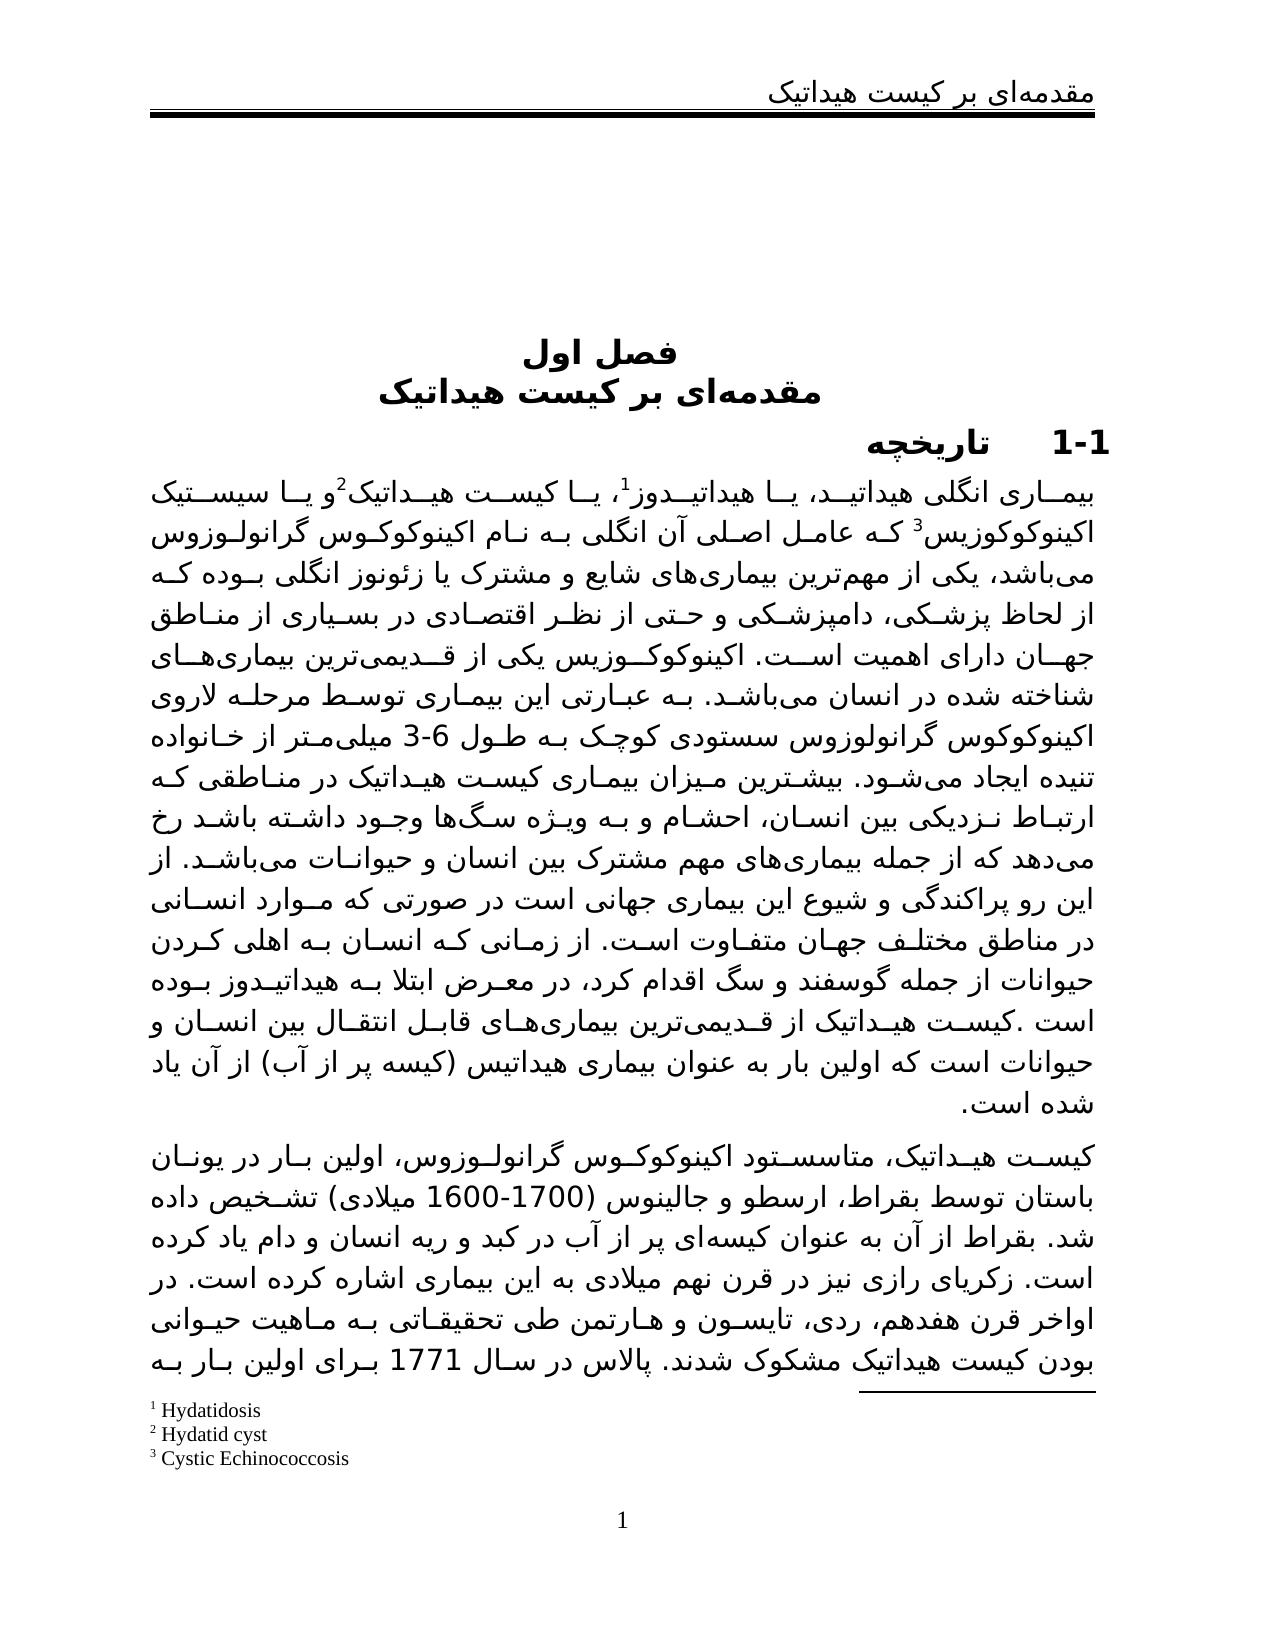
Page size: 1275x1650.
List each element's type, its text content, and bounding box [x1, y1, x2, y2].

subtitle فصل اول مقدمه‌ای بر کیست هیداتیک [150, 333, 1095, 411]
text بیماری انگلی هیداتید، یا هیداتیدوز، یا کیست هیداتیکو یا سیستیک اکینوکوکوزیس که عامل اصلی آن انگلی به نام اکینوکوکوس گرانولوزوس می‌باشد، یکی از مهم‌ترین بیماری‌های شایع و مشترک یا زئونوز انگلی بوده که از لحاظ پزشکی، دامپزشکی و حتی از نظر اقتصادی در بسیاری از مناطق جهان دارای اهمیت است. اکینوکوکوزیس یکی از قدیمی‌ترین بیماری‌های شناخته شده در انسان می‌باشد. به عبارتی این بیماری توسط مرحله لاروی اکینوکوکوس گرانولوزوس سستودی کوچک به طول 6-3 میلی‌متر از خانواده تنیده ایجاد می‌شود. بیشترین میزان بیماری کیست هیداتیک در مناطقی که ارتباط نزدیکی بین انسان، احشام و به ویژه سگ‌ها وجود داشته باشد رخ می‌دهد که از جمله بیماری‌های مهم مشترک بین انسان و حیوانات می‌باشد. از این رو پراکندگی و شیوع این بیماری جهانی است در صورتی که موارد انسانی در مناطق مختلف جهان متفاوت است. از زمانی که انسان به اهلی کردن حیوانات از جمله گوسفند و سگ اقدام کرد، در معرض ابتلا به هیداتیدوز بوده است .کیست هیداتیک از قدیمی‌ترین بیماری‌های قابل انتقال بین انسان و حیوانات است که اولین بار به عنوان بیماری هیداتیس (کیسه پر از آب) از آن یاد شده است. [150, 475, 1095, 1120]
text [150, 1139, 1095, 1377]
subtitle تاریخچه [150, 424, 1051, 462]
